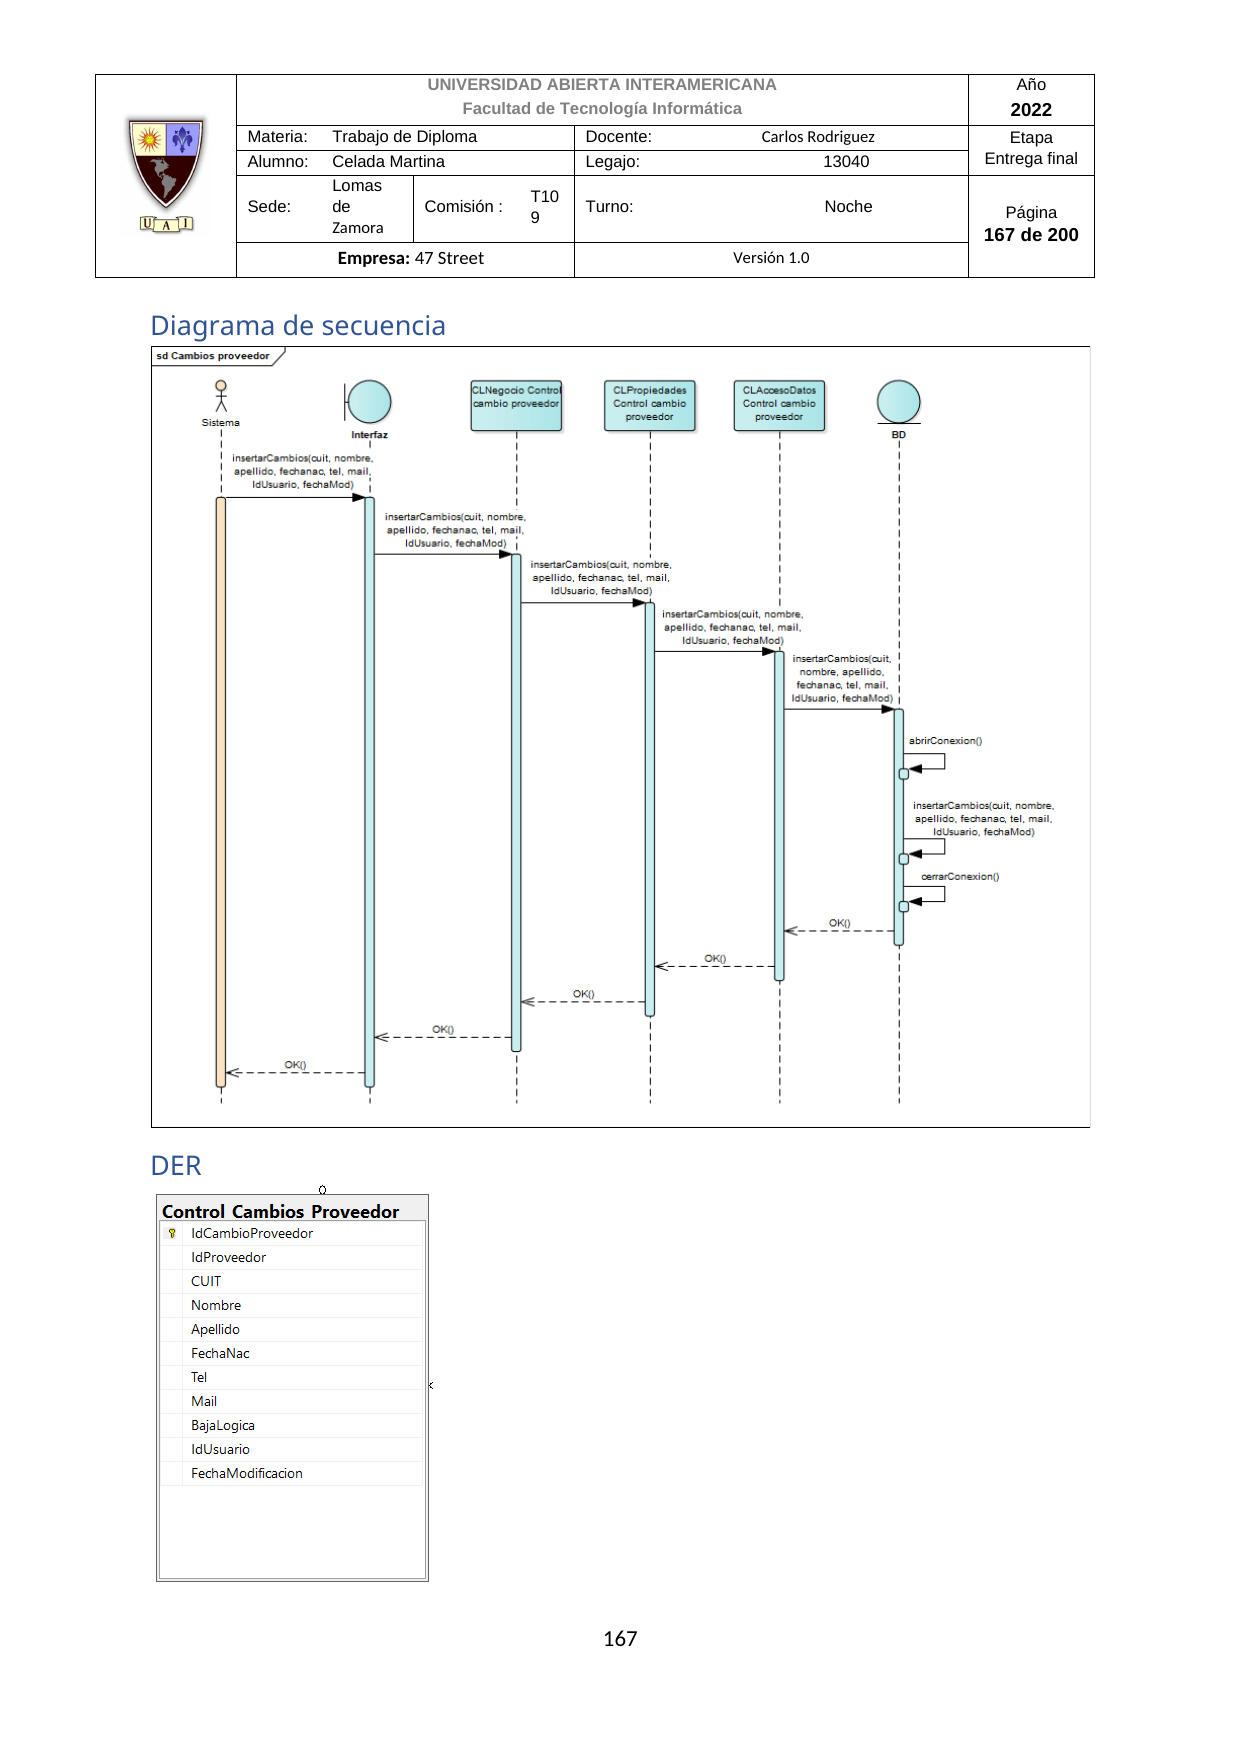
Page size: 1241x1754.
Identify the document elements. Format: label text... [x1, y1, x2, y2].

picture [150, 345, 1091, 1128]
picture [120, 111, 212, 237]
picture [150, 1185, 433, 1584]
subtitle DER [150, 1146, 1090, 1183]
subtitle Diagrama de secuencia [150, 306, 1090, 343]
